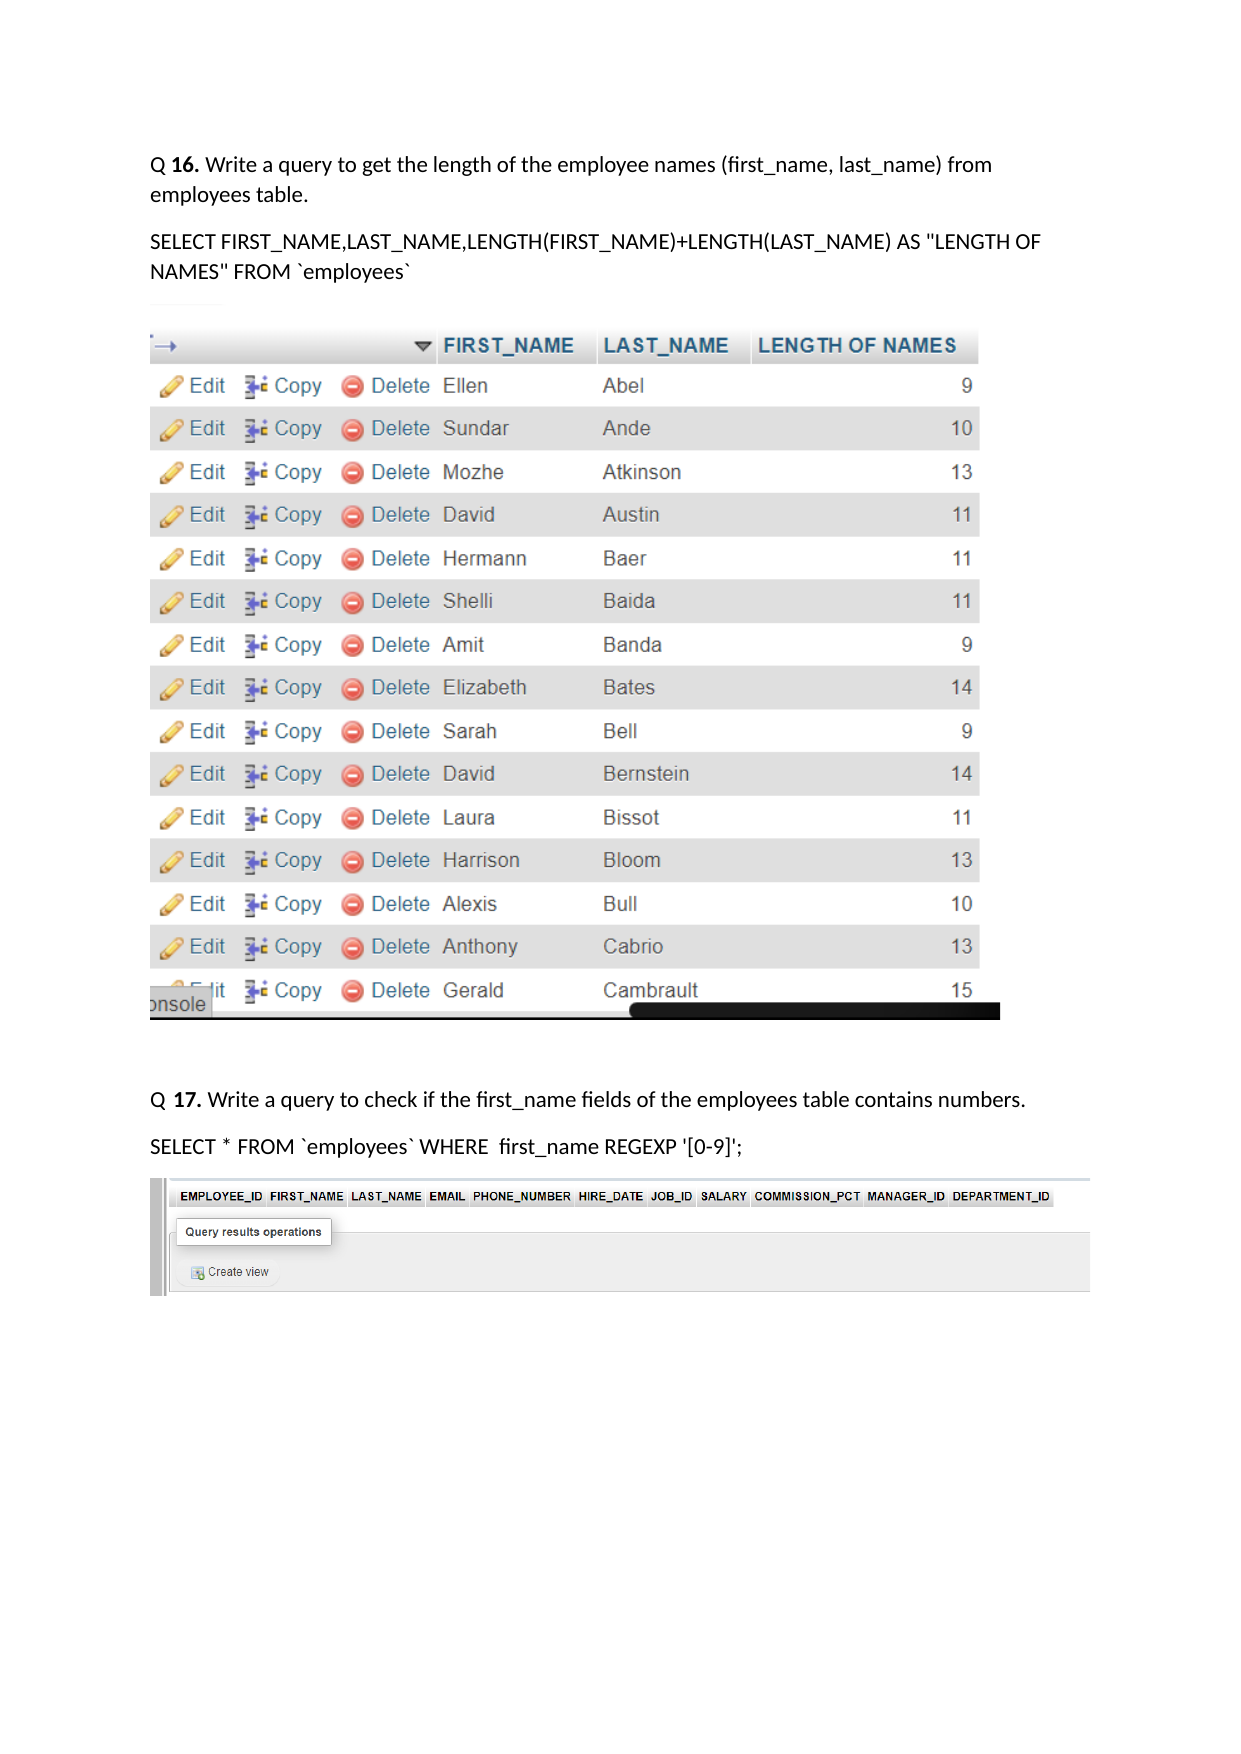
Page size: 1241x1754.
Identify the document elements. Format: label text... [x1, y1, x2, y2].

text SELECT * FROM `employees` WHERE first_name REGEXP '[0-9]'; [150, 1132, 1090, 1160]
text SELECT FIRST_NAME,LAST_NAME,LENGTH(FIRST_NAME)+LENGTH(LAST_NAME) AS "LENGTH OF NAMES" FROM `employees` [150, 227, 1090, 285]
picture [150, 1178, 1091, 1296]
picture [150, 304, 1001, 1020]
text Q 17. Write a query to check if the first_name fields of the employees table contains numbers. [173, 1085, 1090, 1113]
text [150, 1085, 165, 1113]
text Q 16. Write a query to get the length of the employee names (first_name, last_name) from employees table. [150, 150, 1090, 208]
